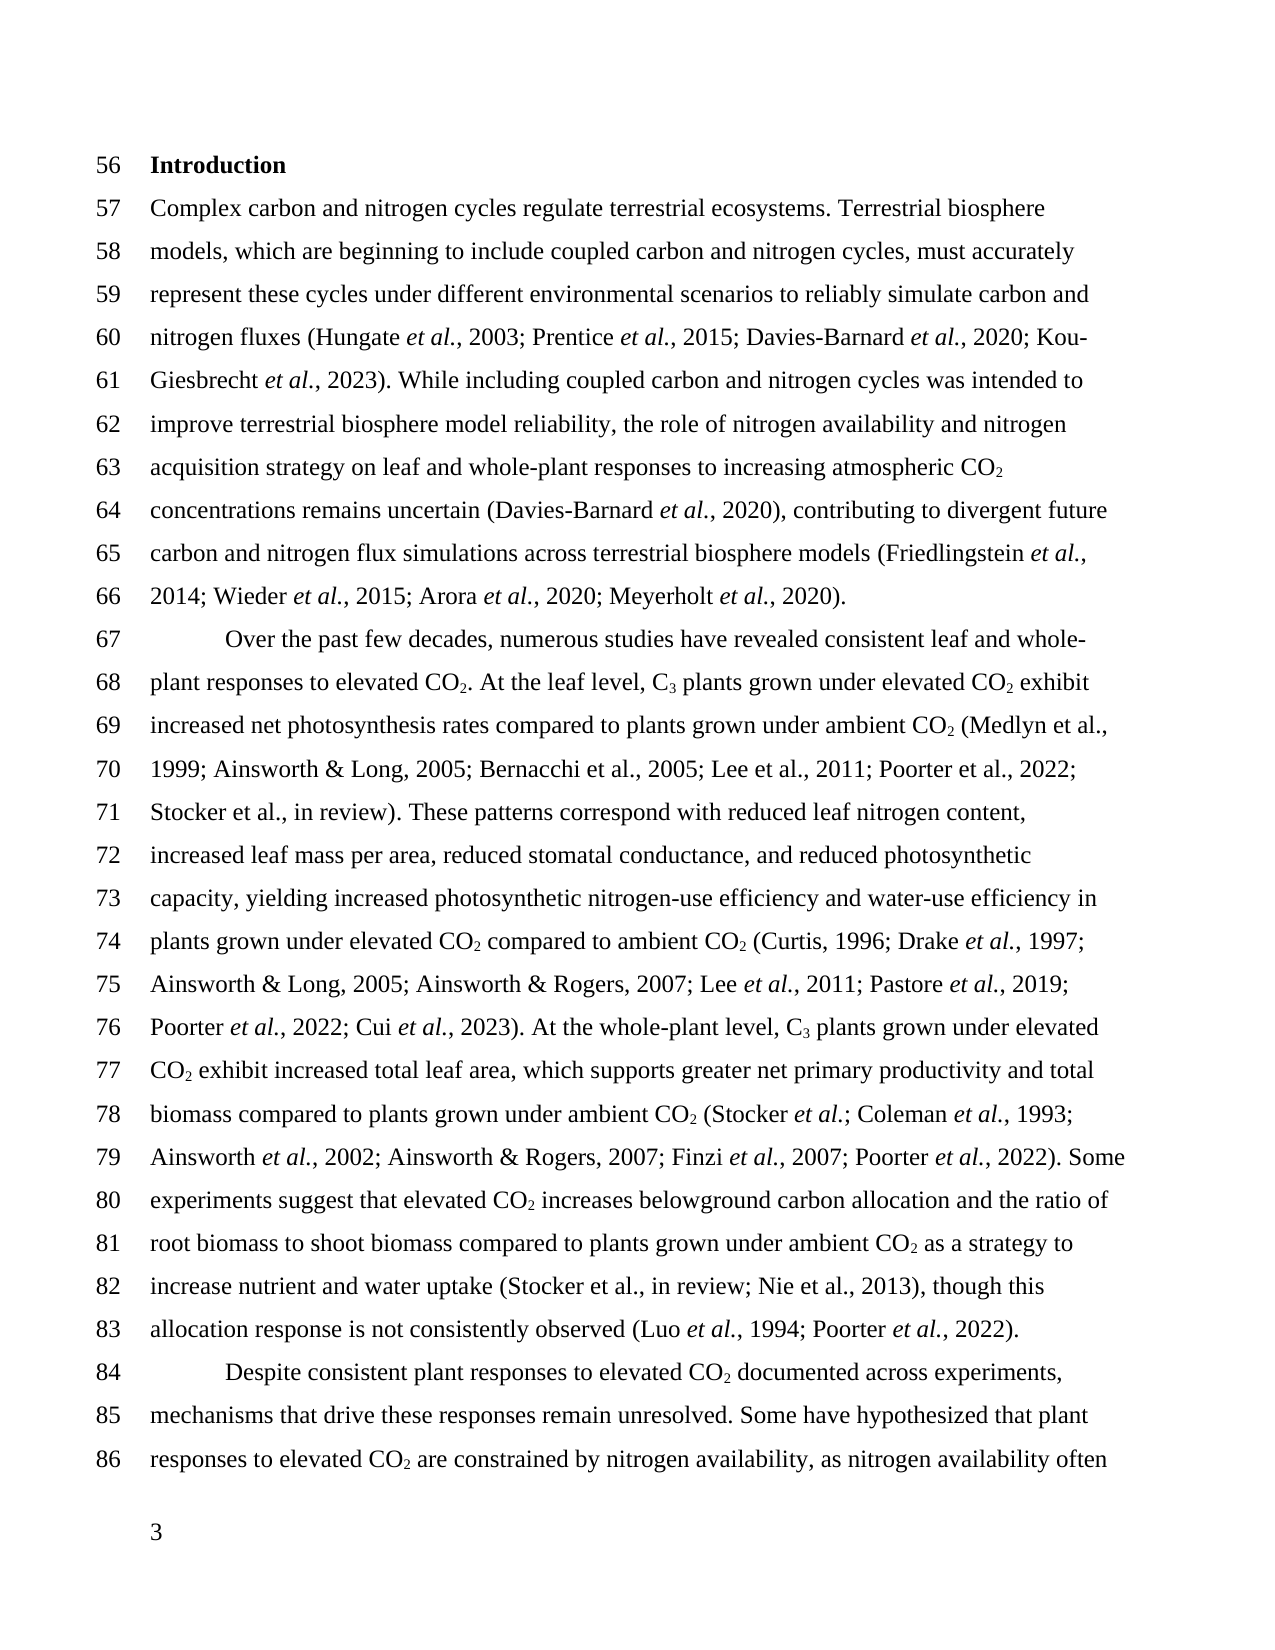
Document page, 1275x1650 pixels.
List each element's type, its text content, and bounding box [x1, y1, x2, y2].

text Introduction [150, 150, 1125, 179]
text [150, 1357, 1125, 1472]
text Over the past few decades, numerous studies have revealed consistent leaf and whole-plant responses to elevated CO2. At the leaf level, C3 plants grown under elevated CO2 exhibit increased net photosynthesis rates compared to plants grown under ambient CO2 . These patterns correspond with reduced leaf nitrogen content, increased leaf mass per area, reduced stomatal conductance, and reduced photosynthetic capacity, yielding increased photosynthetic nitrogen-use efficiency and water-use efficiency in plants grown under elevated CO2 compared to ambient CO2 . At the whole-plant level, C3 plants grown under elevated CO2 exhibit increased total leaf area, which supports greater net primary productivity and total biomass compared to plants grown under ambient CO2 . Some experiments suggest that elevated CO2 increases belowground carbon allocation and the ratio of root biomass to shoot biomass compared to plants grown under ambient CO2 as a strategy to increase nutrient and water uptake , though this allocation response is not consistently observed . [150, 624, 1125, 1343]
text Complex carbon and nitrogen cycles regulate terrestrial ecosystems. Terrestrial biosphere models, which are beginning to include coupled carbon and nitrogen cycles, must accurately represent these cycles under different environmental scenarios to reliably simulate carbon and nitrogen fluxes . While including coupled carbon and nitrogen cycles was intended to improve terrestrial biosphere model reliability, the role of nitrogen availability and nitrogen acquisition strategy on leaf and whole-plant responses to increasing atmospheric CO2 concentrations remains uncertain , contributing to divergent future carbon and nitrogen flux simulations across terrestrial biosphere models . [150, 193, 1125, 610]
